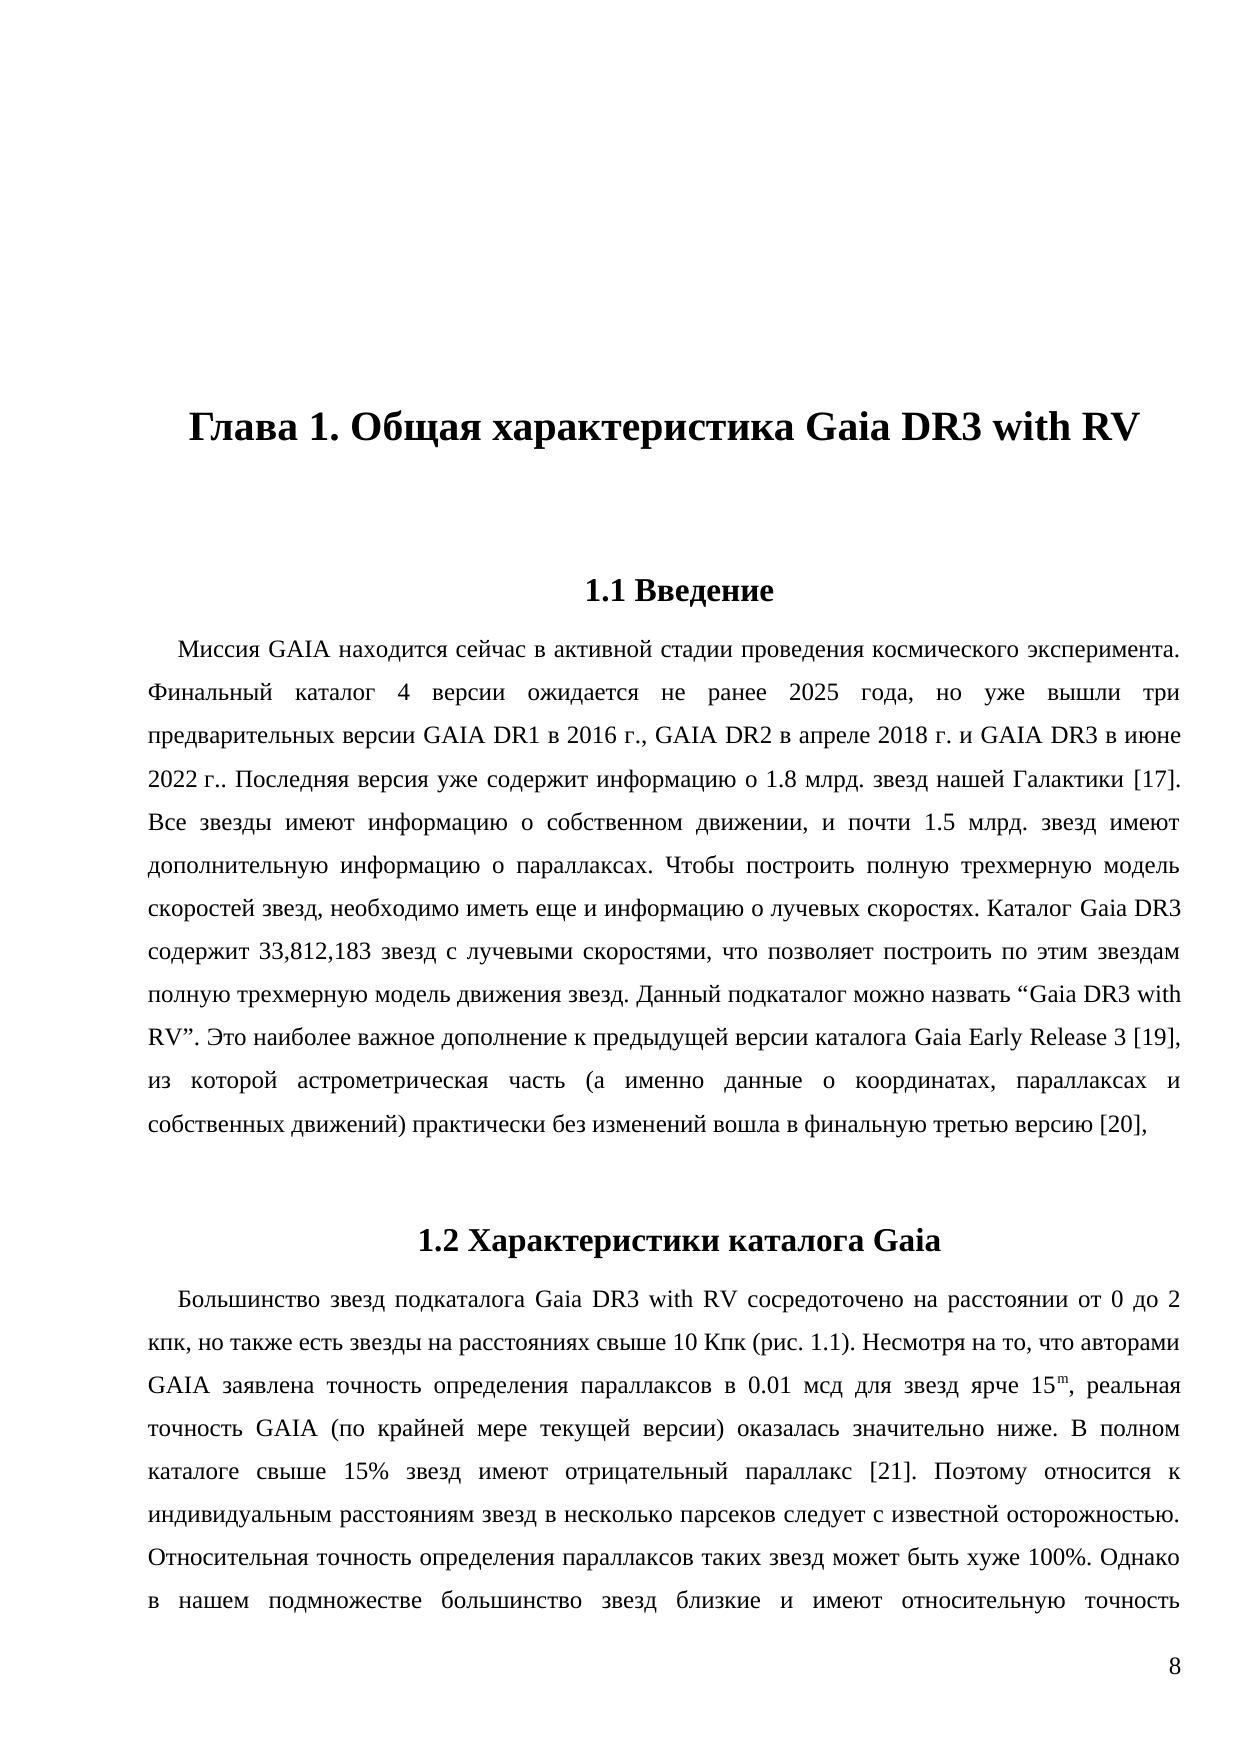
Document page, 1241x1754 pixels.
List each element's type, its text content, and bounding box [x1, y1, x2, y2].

subtitle Глава 1. Общая характеристика Gaia DR3 with RV [148, 402, 1181, 450]
text Миссия GAIA находится сейчас в активной стадии проведения космического эксперимента. Финальный каталог 4 версии ожидается не ранее 2025 года, но уже вышли три предварительных версии GAIA DR1 в 2016 г., GAIA DR2 в апреле 2018 г. и GAIA DR3 в июне 2022 г.. Последняя версия уже содержит информацию о 1.8 млрд. звезд нашей Галактики [17]. Все звезды имеют информацию о собственном движении, и почти 1.5 млрд. звезд имеют дополнительную информацию о параллаксах. Чтобы построить полную трехмерную модель скоростей звезд, необходимо иметь еще и информацию о лучевых скоростях. Каталог Gaia DR3 содержит 33,812,183 звезд с лучевыми скоростями, что позволяет построить по этим звездам полную трехмерную модель движения звезд. Данный подкаталог можно назвать “Gaia DR3 with RV”. Это наиболее важное дополнение к предыдущей версии каталога Gaia Early Release 3 [19], из которой астрометрическая часть (а именно данные о координатах, параллаксах и собственных движений) практически без изменений вошла в финальную третью версию [20], [148, 634, 1181, 1137]
subtitle 1.1 Введение [148, 571, 1181, 609]
subtitle 1.2 Характеристики каталога Gaia [148, 1220, 1181, 1258]
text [148, 1284, 1181, 1614]
